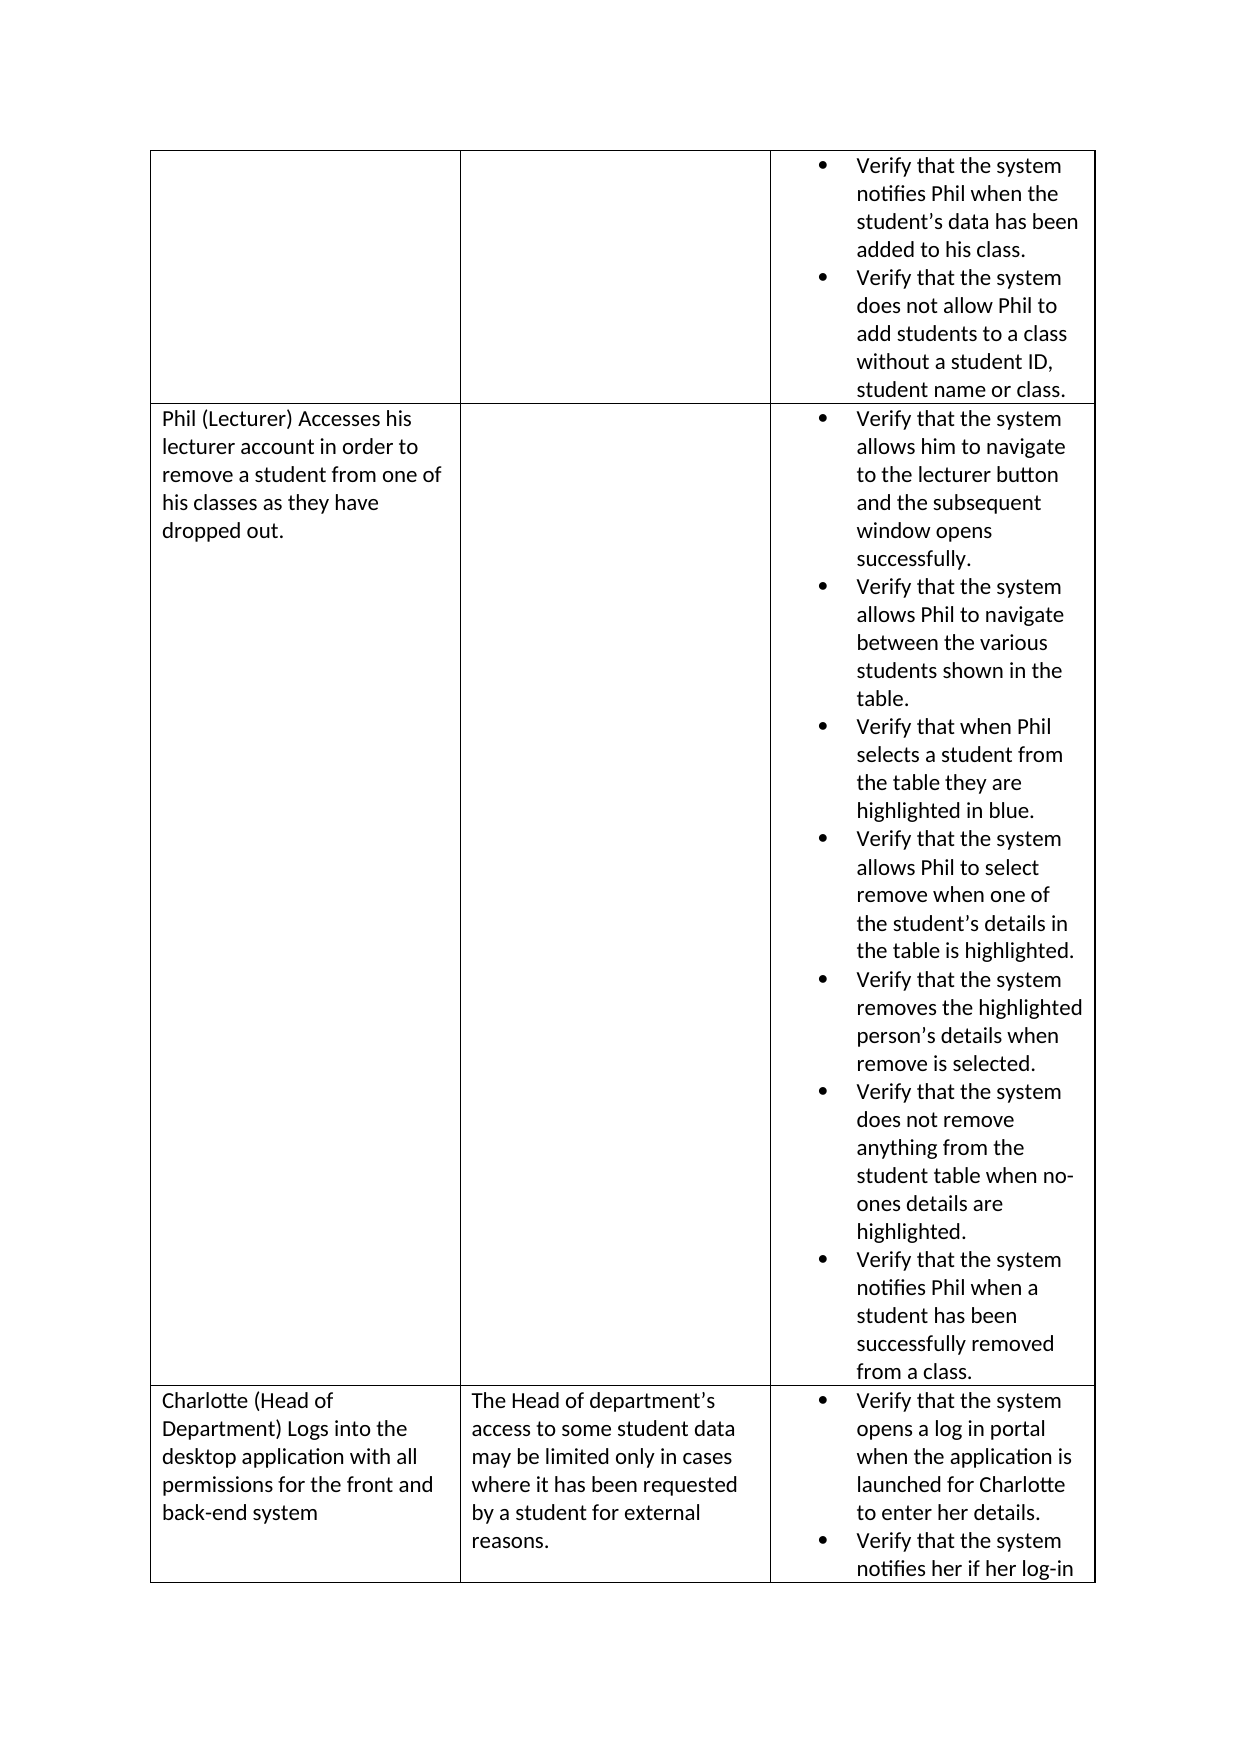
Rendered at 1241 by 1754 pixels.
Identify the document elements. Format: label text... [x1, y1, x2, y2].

table_cell [461, 404, 770, 1385]
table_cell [151, 151, 460, 403]
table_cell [771, 151, 1094, 403]
table_cell Phil (Lecturer) Accesses his lecturer account in order to remove a student from one of his classes as they have dropped out. [151, 404, 460, 1385]
table_cell Verify that the system allows him to navigate to the lecturer button and the subsequent window opens successfully. Verify that the system allows Phil to navigate between the various students shown in the table. Verify that when Phil selects a student from the table they are highlighted in blue. Verify that the system allows Phil to select remove when one of the student’s details in the table is highlighted. Verify that the system removes the highlighted person’s details when remove is selected. Verify that the system does not remove anything from the student table when no-ones details are highlighted. Verify that the system notifies Phil when a student has been successfully removed from a class. [771, 404, 1094, 1385]
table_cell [151, 1386, 460, 1582]
table_cell [461, 151, 770, 403]
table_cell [461, 1386, 770, 1582]
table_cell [771, 1386, 1094, 1582]
